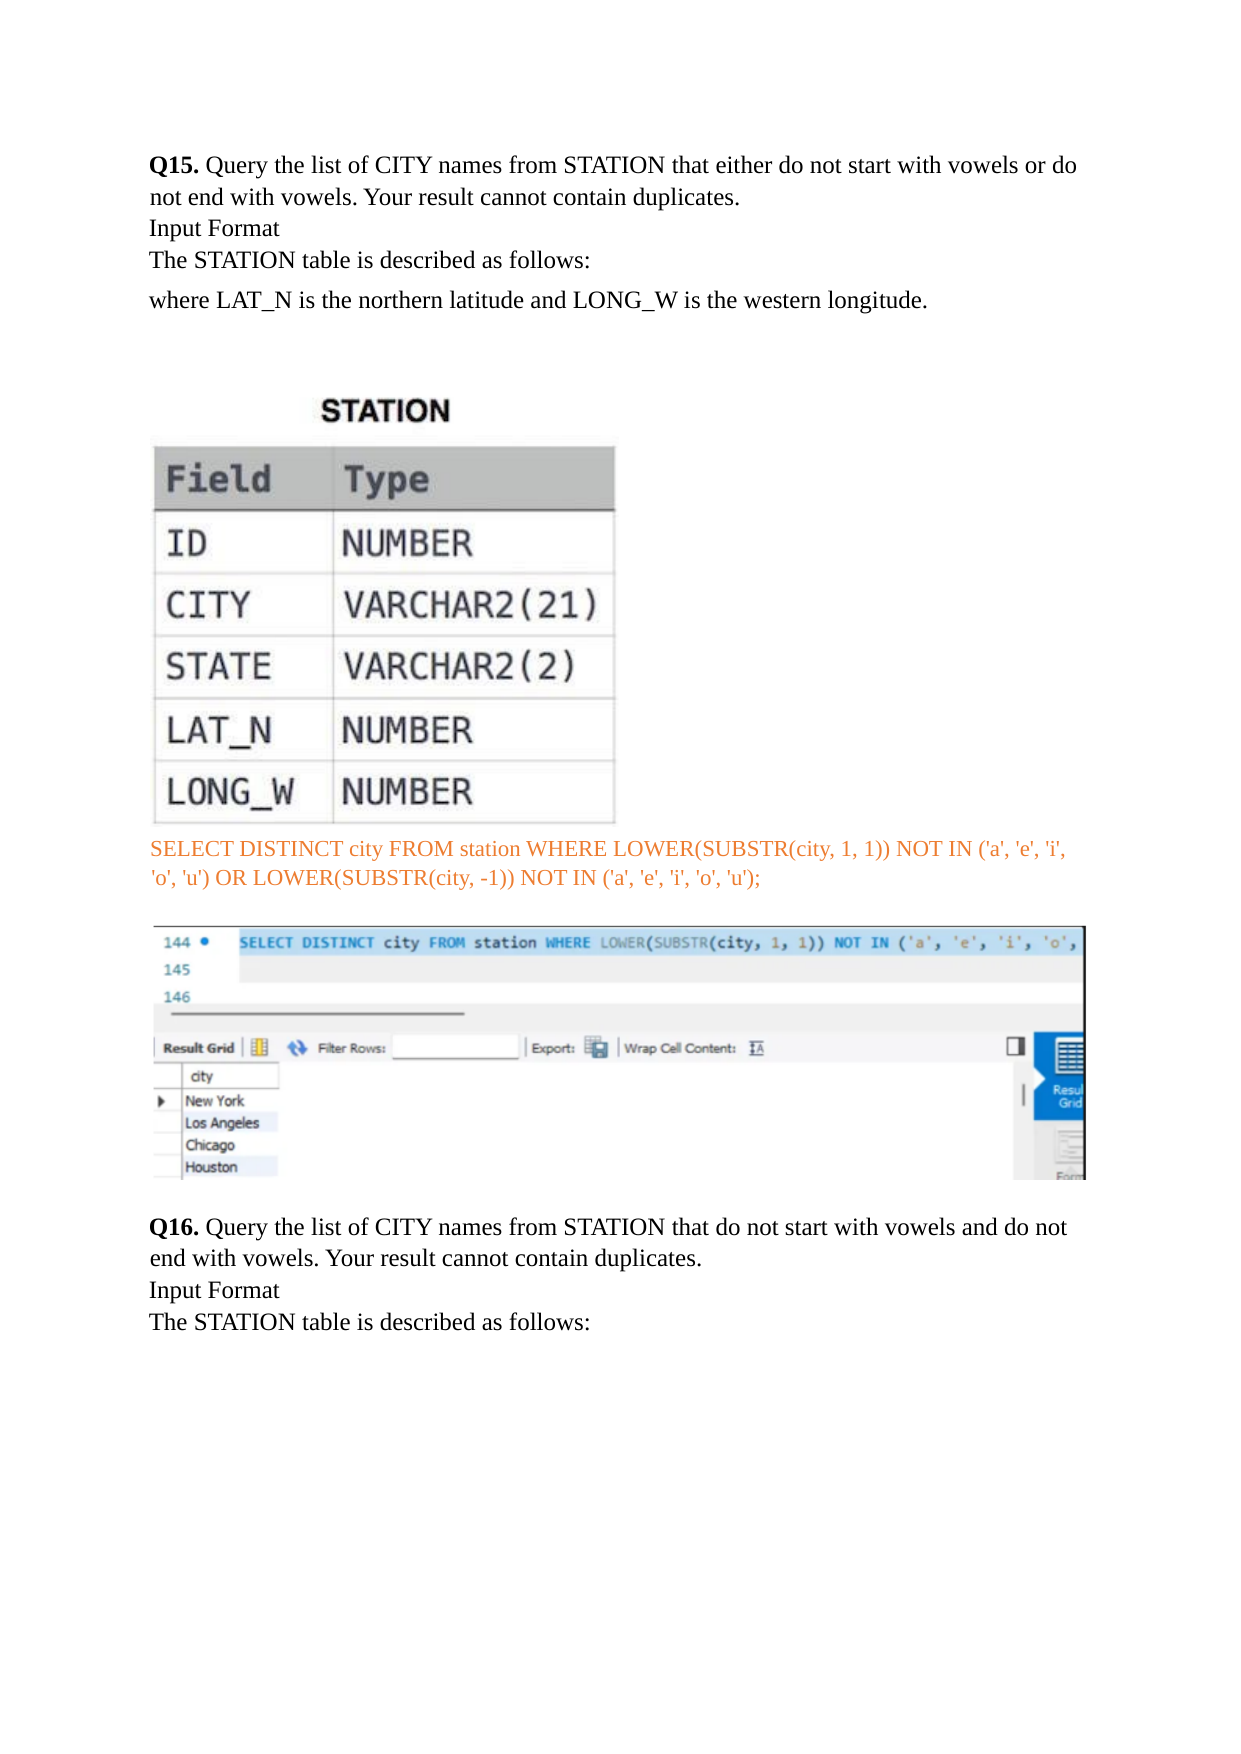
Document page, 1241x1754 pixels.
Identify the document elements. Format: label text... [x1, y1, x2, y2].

picture [150, 373, 619, 827]
text Q16. Query the list of CITY names from STATION that do not start with vowels and do not end with vowels. Your result cannot contain duplicates. [148, 1212, 1086, 1272]
text The STATION table is described as follows: [148, 246, 1086, 274]
picture [150, 921, 1091, 1180]
text Input Format [148, 213, 1086, 242]
text Input Format [148, 1275, 1086, 1304]
text Q15. Query the list of CITY names from STATION that either do not start with vowels or do not end with vowels. Your result cannot contain duplicates. [148, 150, 1086, 210]
text SELECT DISTINCT city FROM station WHERE LOWER(SUBSTR(city, 1, 1)) NOT IN ('a', 'e', 'i', 'o', 'u') OR LOWER(SUBSTR(city, -1)) NOT IN ('a', 'e', 'i', 'o', 'u'); [150, 836, 1090, 919]
text where LAT_N is the northern latitude and LONG_W is the western longitude. [148, 285, 1086, 313]
text The STATION table is described as follows: [148, 1307, 1086, 1336]
